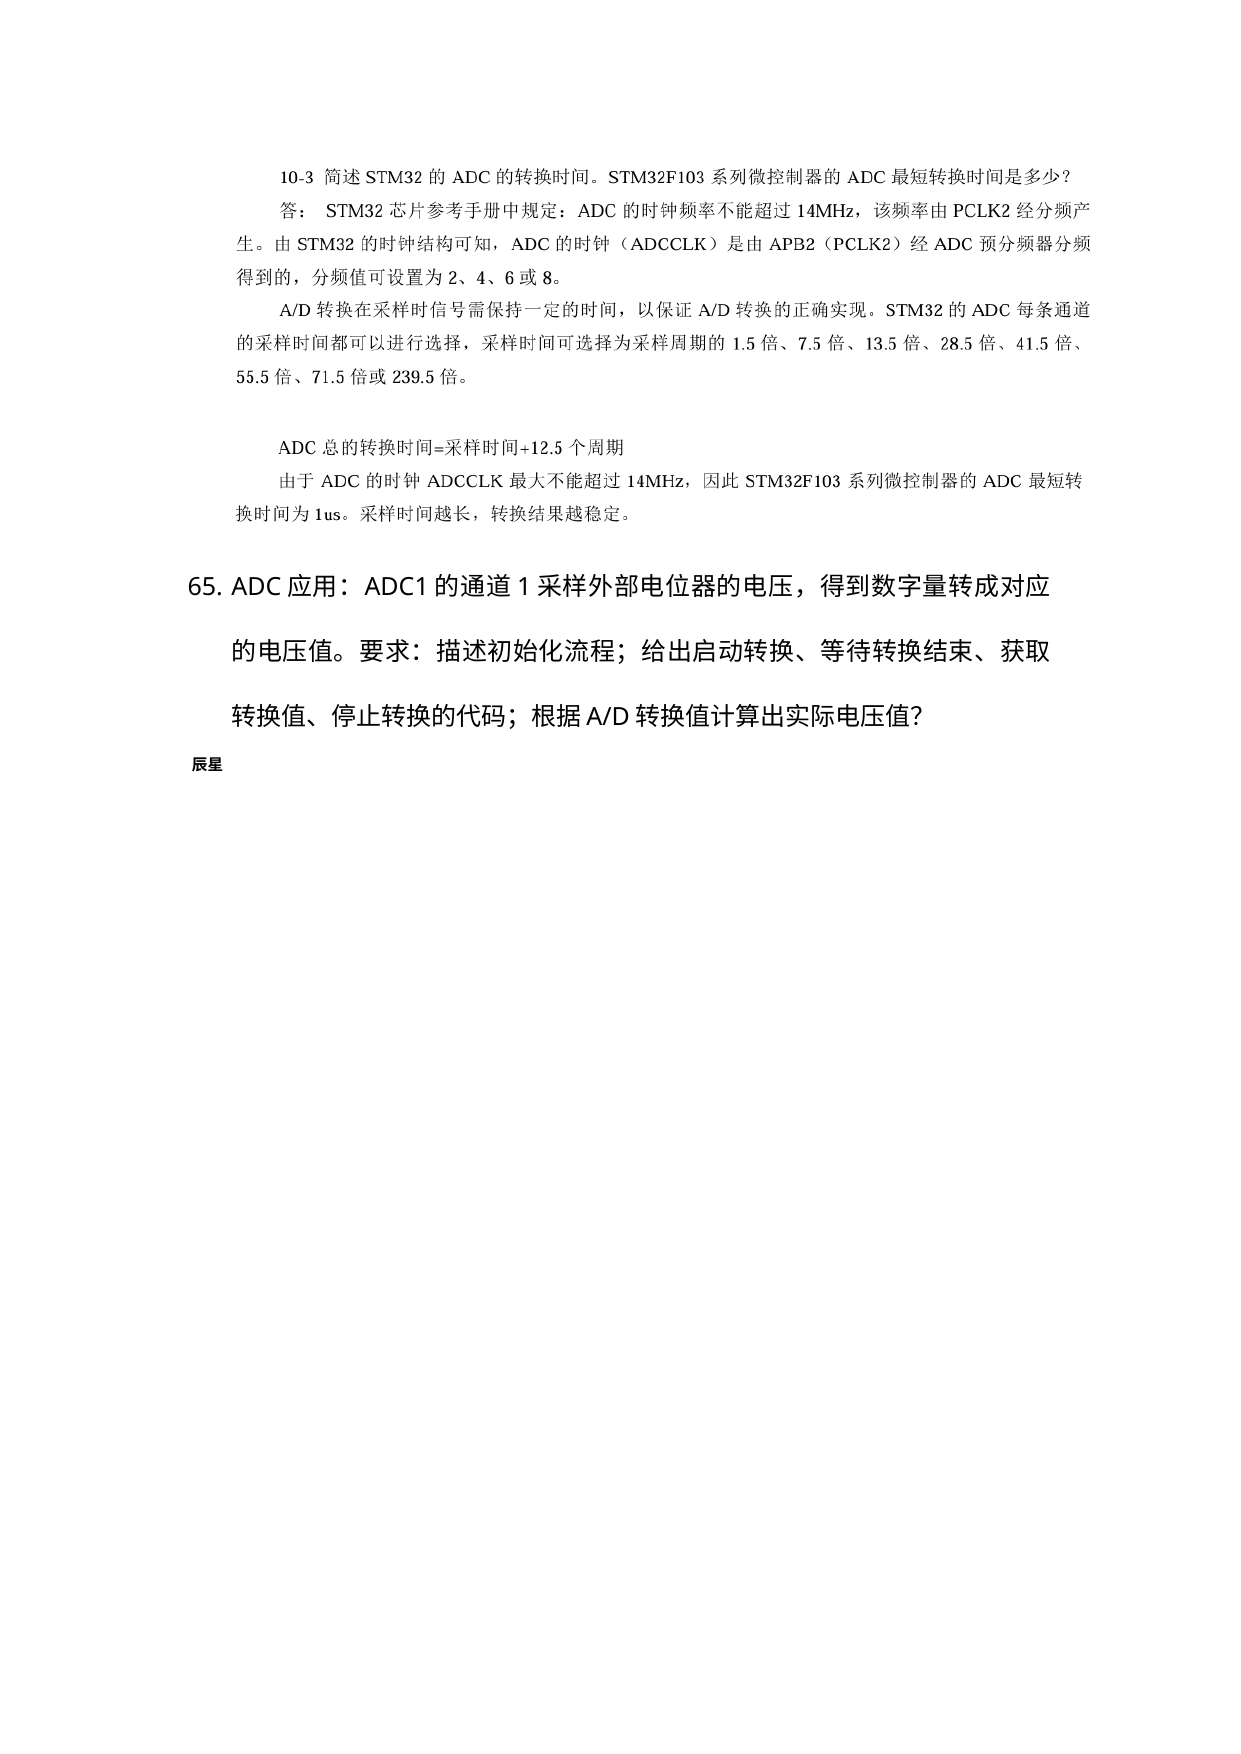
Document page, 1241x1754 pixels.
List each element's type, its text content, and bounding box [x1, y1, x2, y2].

picture [231, 162, 1097, 391]
text 辰星 [187, 747, 1053, 779]
picture [231, 422, 1097, 535]
list ADC应用：ADC1的通道1采样外部电位器的电压，得到数字量转成对应的电压值。要求：描述初始化流程；给出启动转换、等待转换结束、获取转换值、停止转换的代码；根据A/D转换值计算出实际电压值？ [187, 552, 1053, 747]
